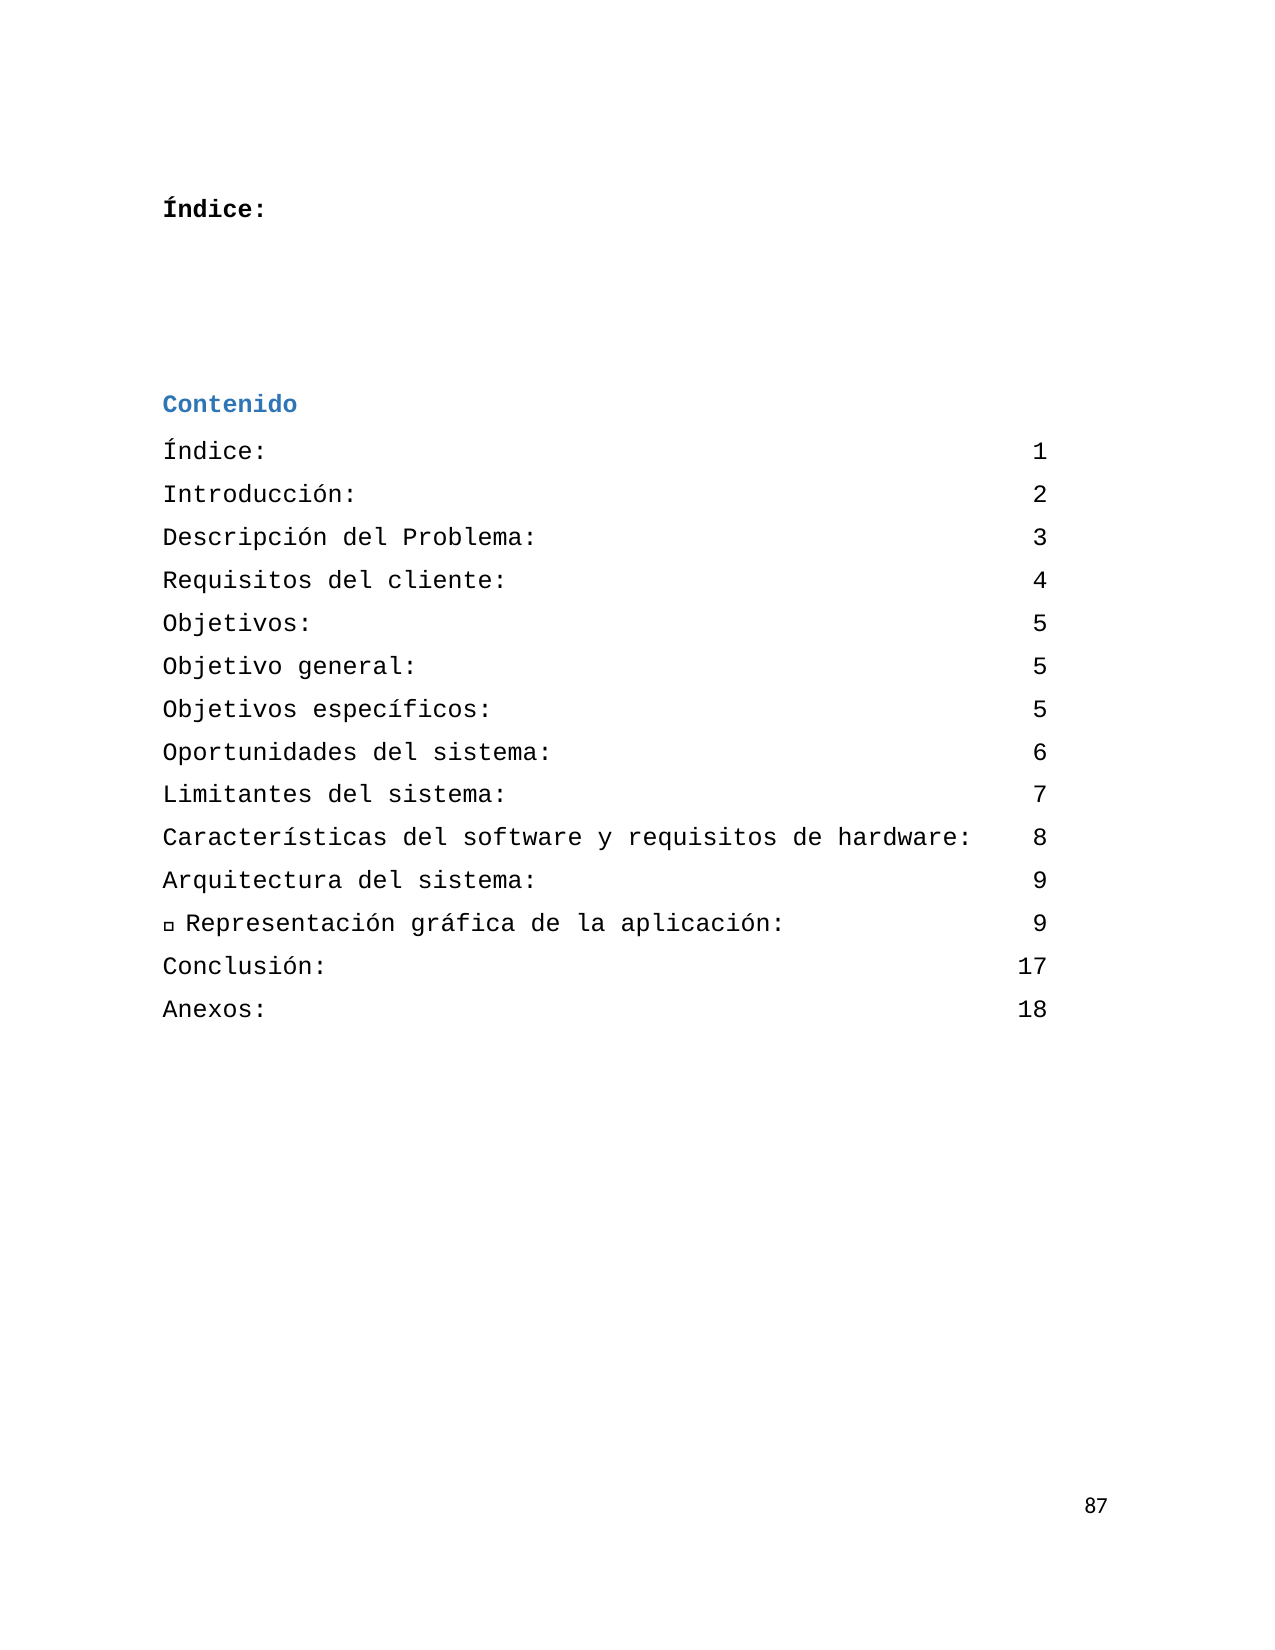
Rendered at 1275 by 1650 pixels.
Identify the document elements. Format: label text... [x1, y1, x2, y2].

text Índice: [162, 197, 1107, 225]
text Contenido [162, 391, 1107, 420]
